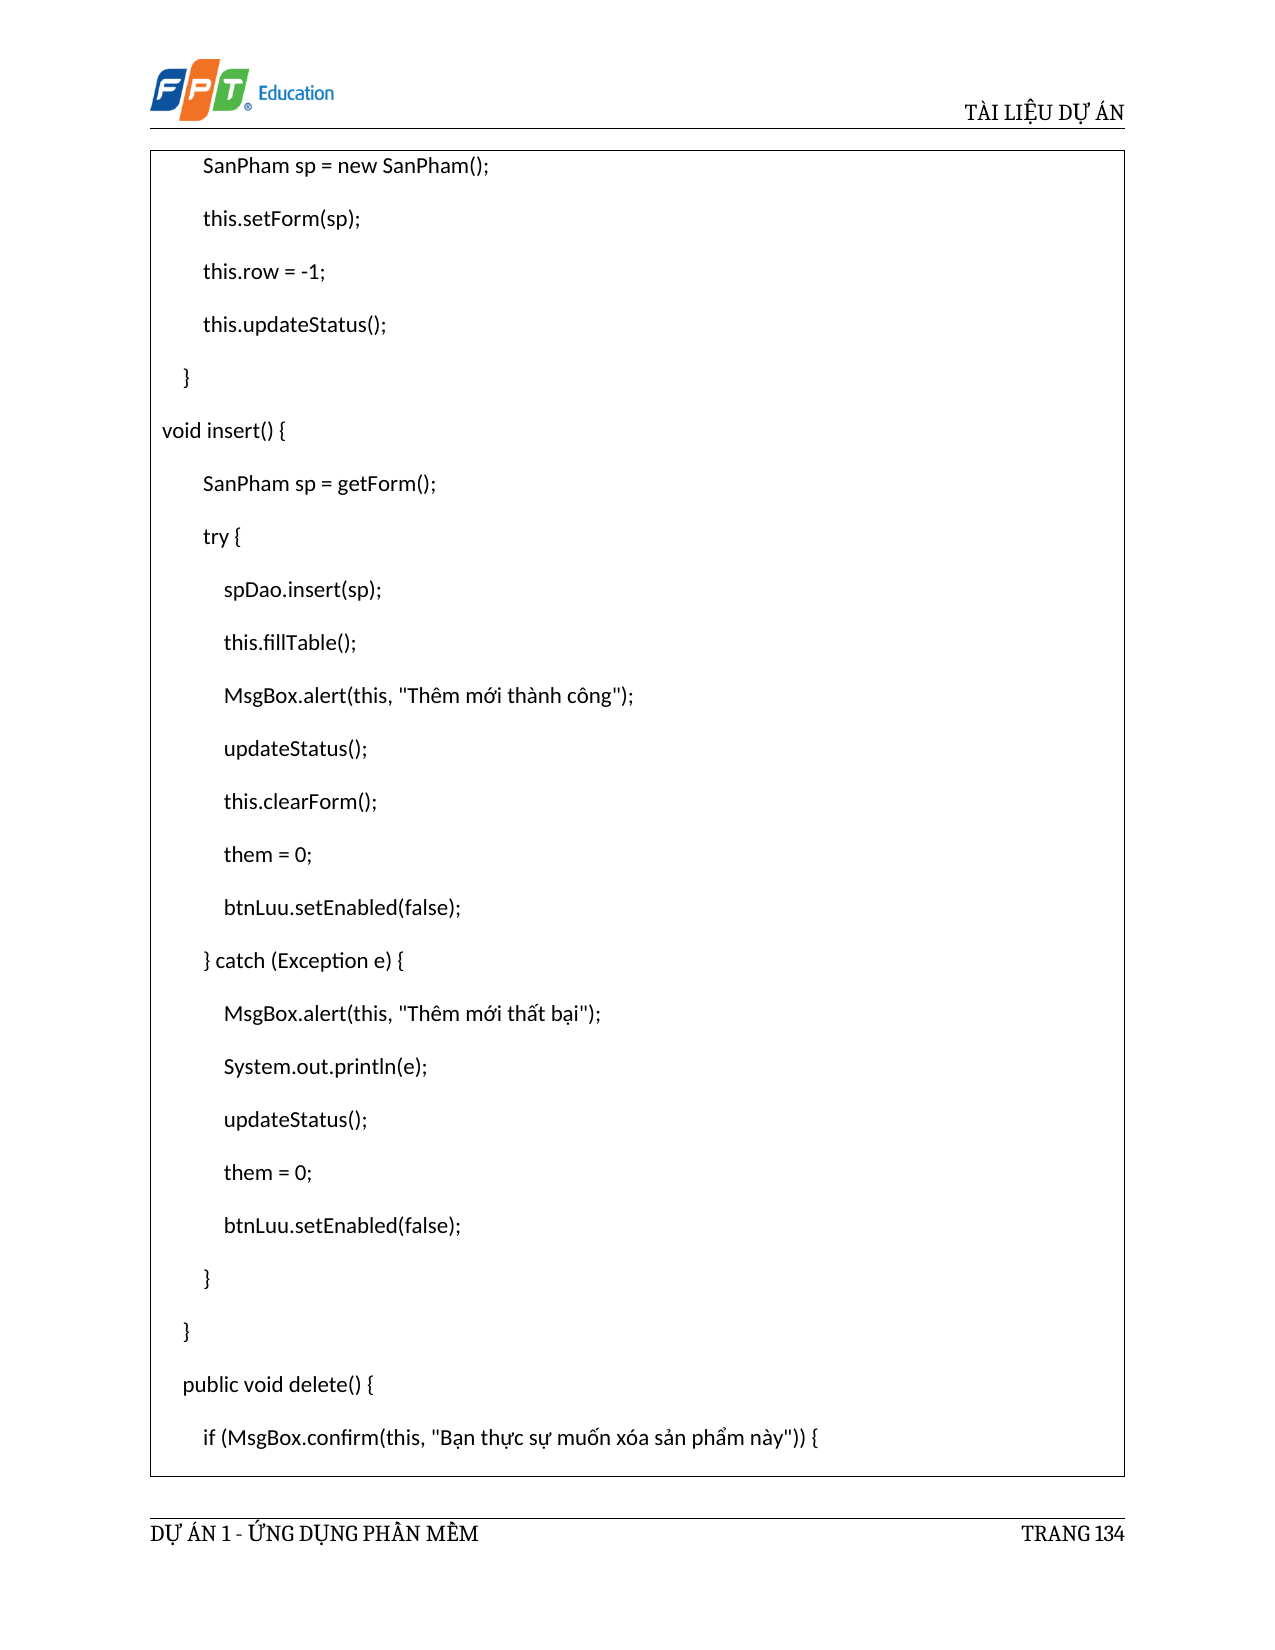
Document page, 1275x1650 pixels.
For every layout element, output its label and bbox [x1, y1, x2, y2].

table_header [151, 151, 1124, 1476]
picture [150, 59, 336, 121]
